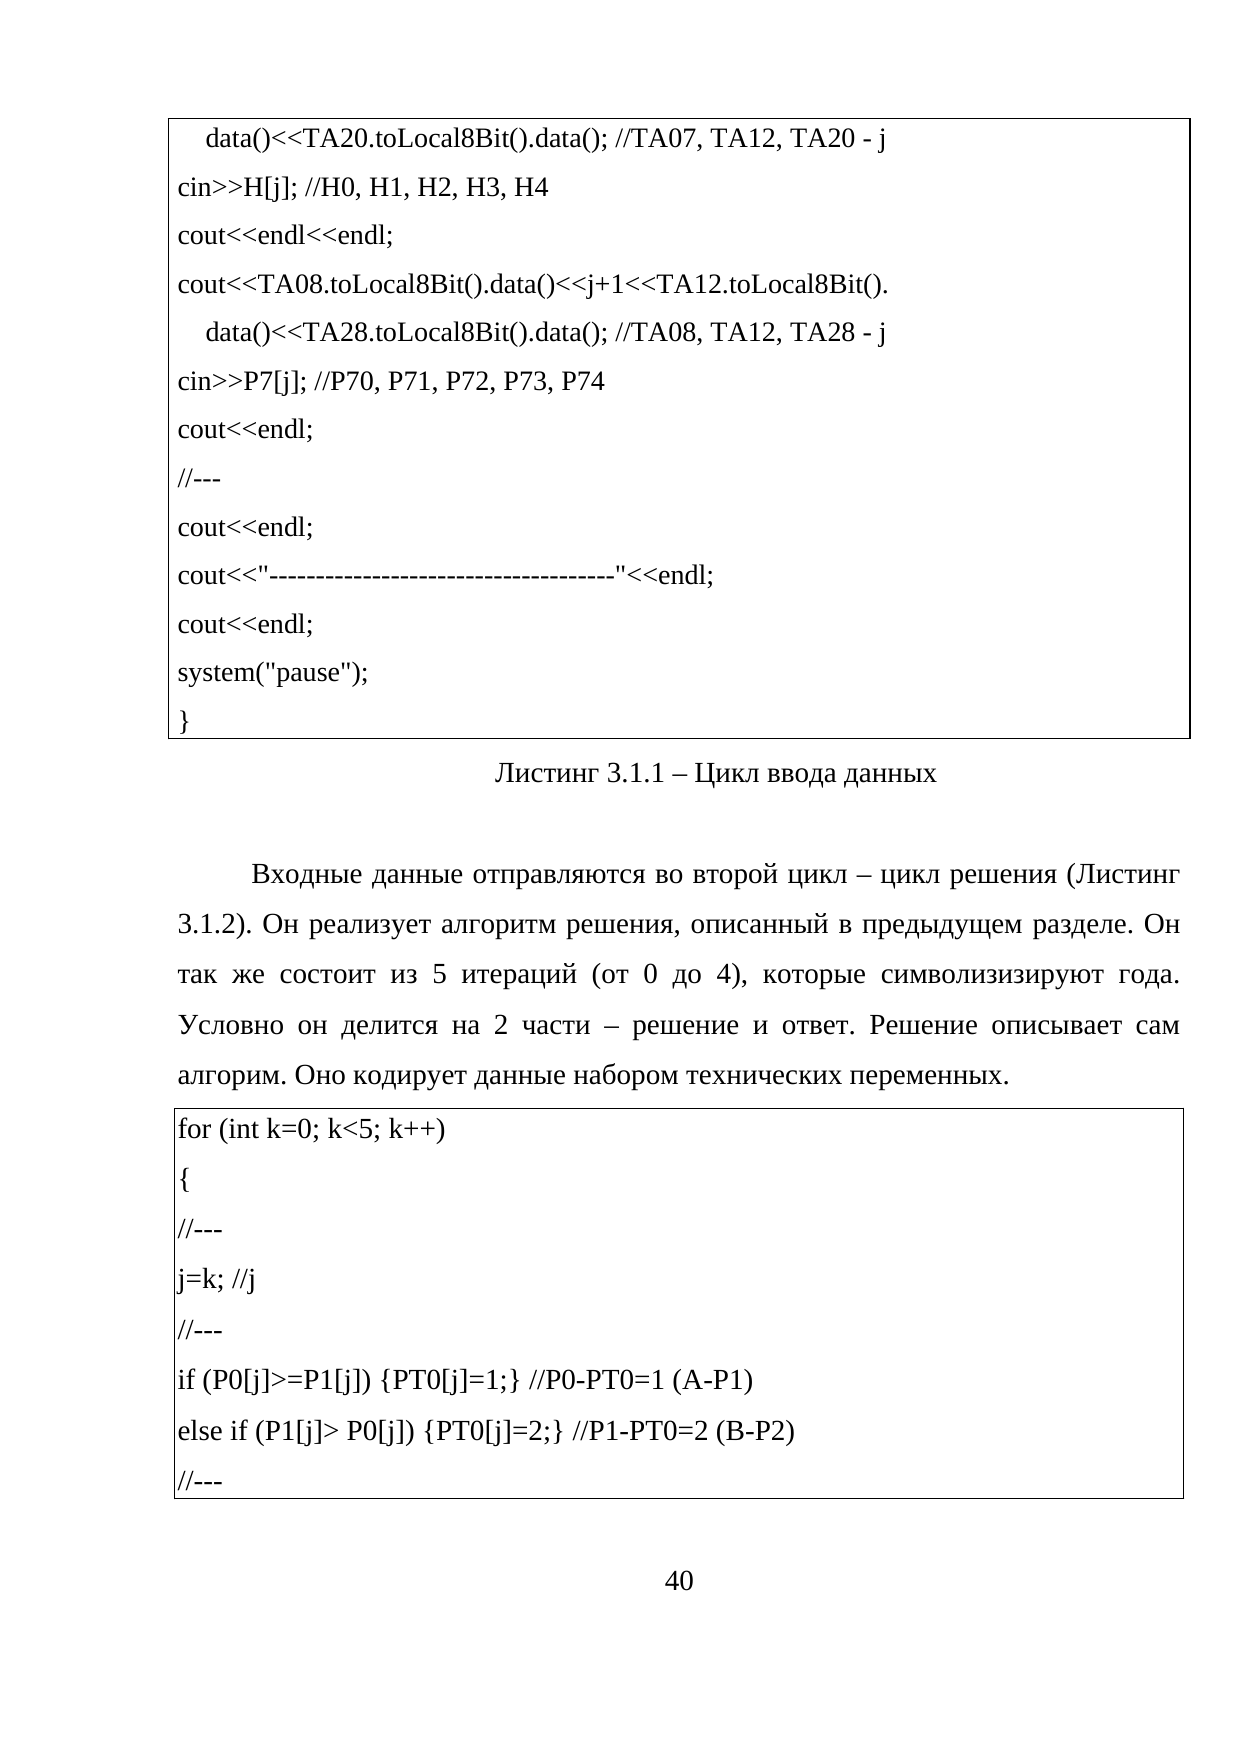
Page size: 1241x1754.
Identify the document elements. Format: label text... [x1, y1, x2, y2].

text cin>>H[j]; //H0, H1, H2, H3, H4 [169, 167, 1189, 202]
text { [175, 1158, 1183, 1194]
text cout<<endl; [169, 506, 1189, 542]
text cout<<endl<<endl; [169, 215, 1189, 251]
text cout<<TA08.toLocal8Bit().data()<<j+1<<TA12.toLocal8Bit(). [169, 264, 1189, 299]
text cout<<endl; [169, 603, 1189, 639]
text //--- [175, 1309, 1183, 1346]
text Листинг 3.1.1 – Цикл ввода данных [177, 755, 1181, 789]
text //--- [169, 458, 1189, 493]
text if (P0[j]>=P1[j]) {PT0[j]=1;} //P0-PT0=1 (A-P1) [175, 1359, 1183, 1396]
text cout<<"-------------------------------------"<<endl; [169, 555, 1189, 591]
text cin>>P7[j]; //P70, P71, P72, P73, P74 [169, 361, 1189, 396]
text data()<<TA20.toLocal8Bit().data(); //TA07, TA12, TA20 - j [169, 119, 1189, 154]
text cout<<endl; [169, 409, 1189, 445]
text //--- [175, 1460, 1183, 1498]
text j=k; //j [175, 1258, 1183, 1295]
text } [169, 701, 1189, 738]
text system("pause"); [169, 652, 1189, 688]
text Входные данные отправляются во второй цикл – цикл решения (Листинг 3.1.2). Он реализует алгоритм решения, описанный в предыдущем разделе. Он так же состоит из 5 итераций (от 0 до 4), которые символизизируют года. Условно он делится на 2 части – решение и ответ. Решение описывает сам алгорим. Оно кодирует данные набором технических переменных. [177, 856, 1181, 1091]
text data()<<TA28.toLocal8Bit().data(); //TA08, TA12, TA28 - j [169, 312, 1189, 348]
text else if (P1[j]> P0[j]) {PT0[j]=2;} //P1-PT0=2 (B-P2) [175, 1409, 1183, 1446]
text //--- [175, 1208, 1183, 1245]
text for (int k=0; k<5; k++) [175, 1109, 1183, 1144]
